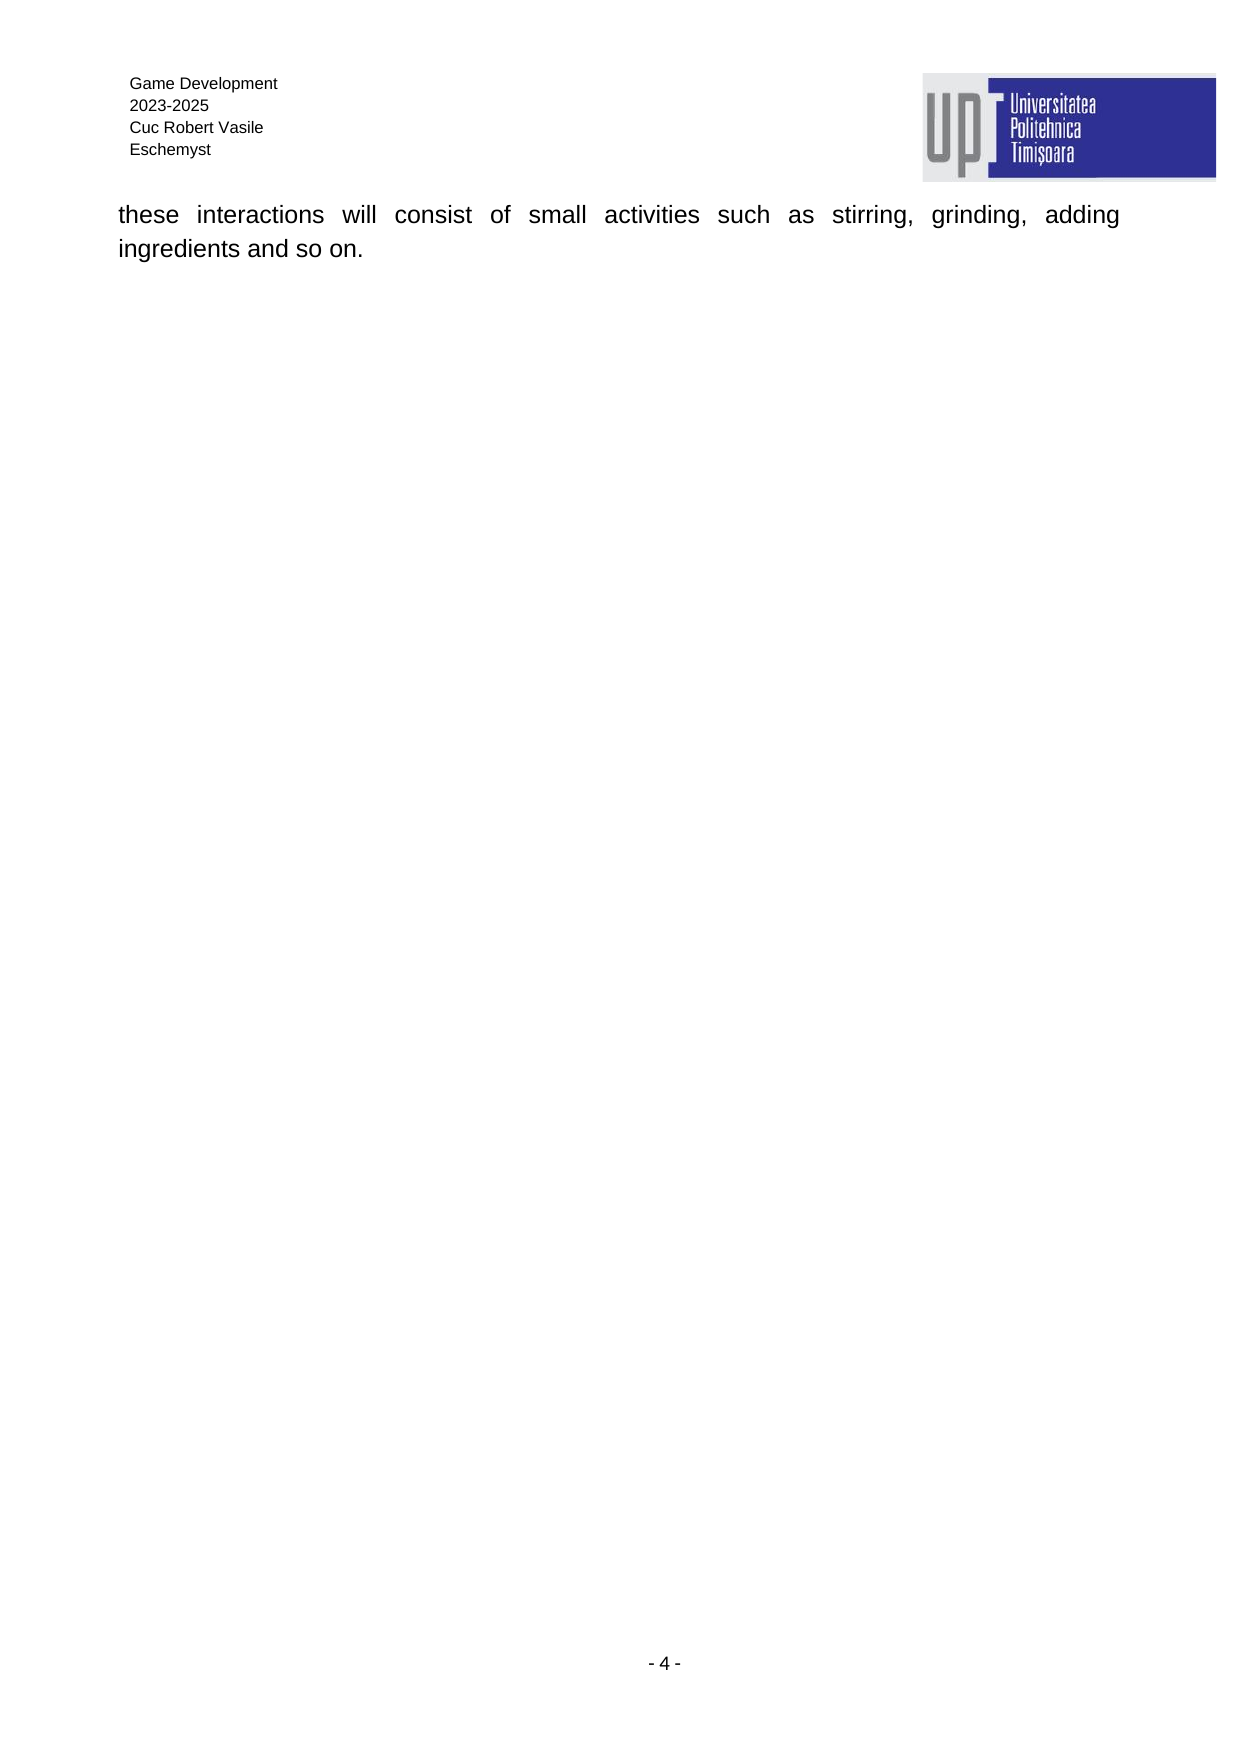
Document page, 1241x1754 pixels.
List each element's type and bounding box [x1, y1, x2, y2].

picture [922, 73, 1217, 182]
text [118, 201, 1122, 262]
